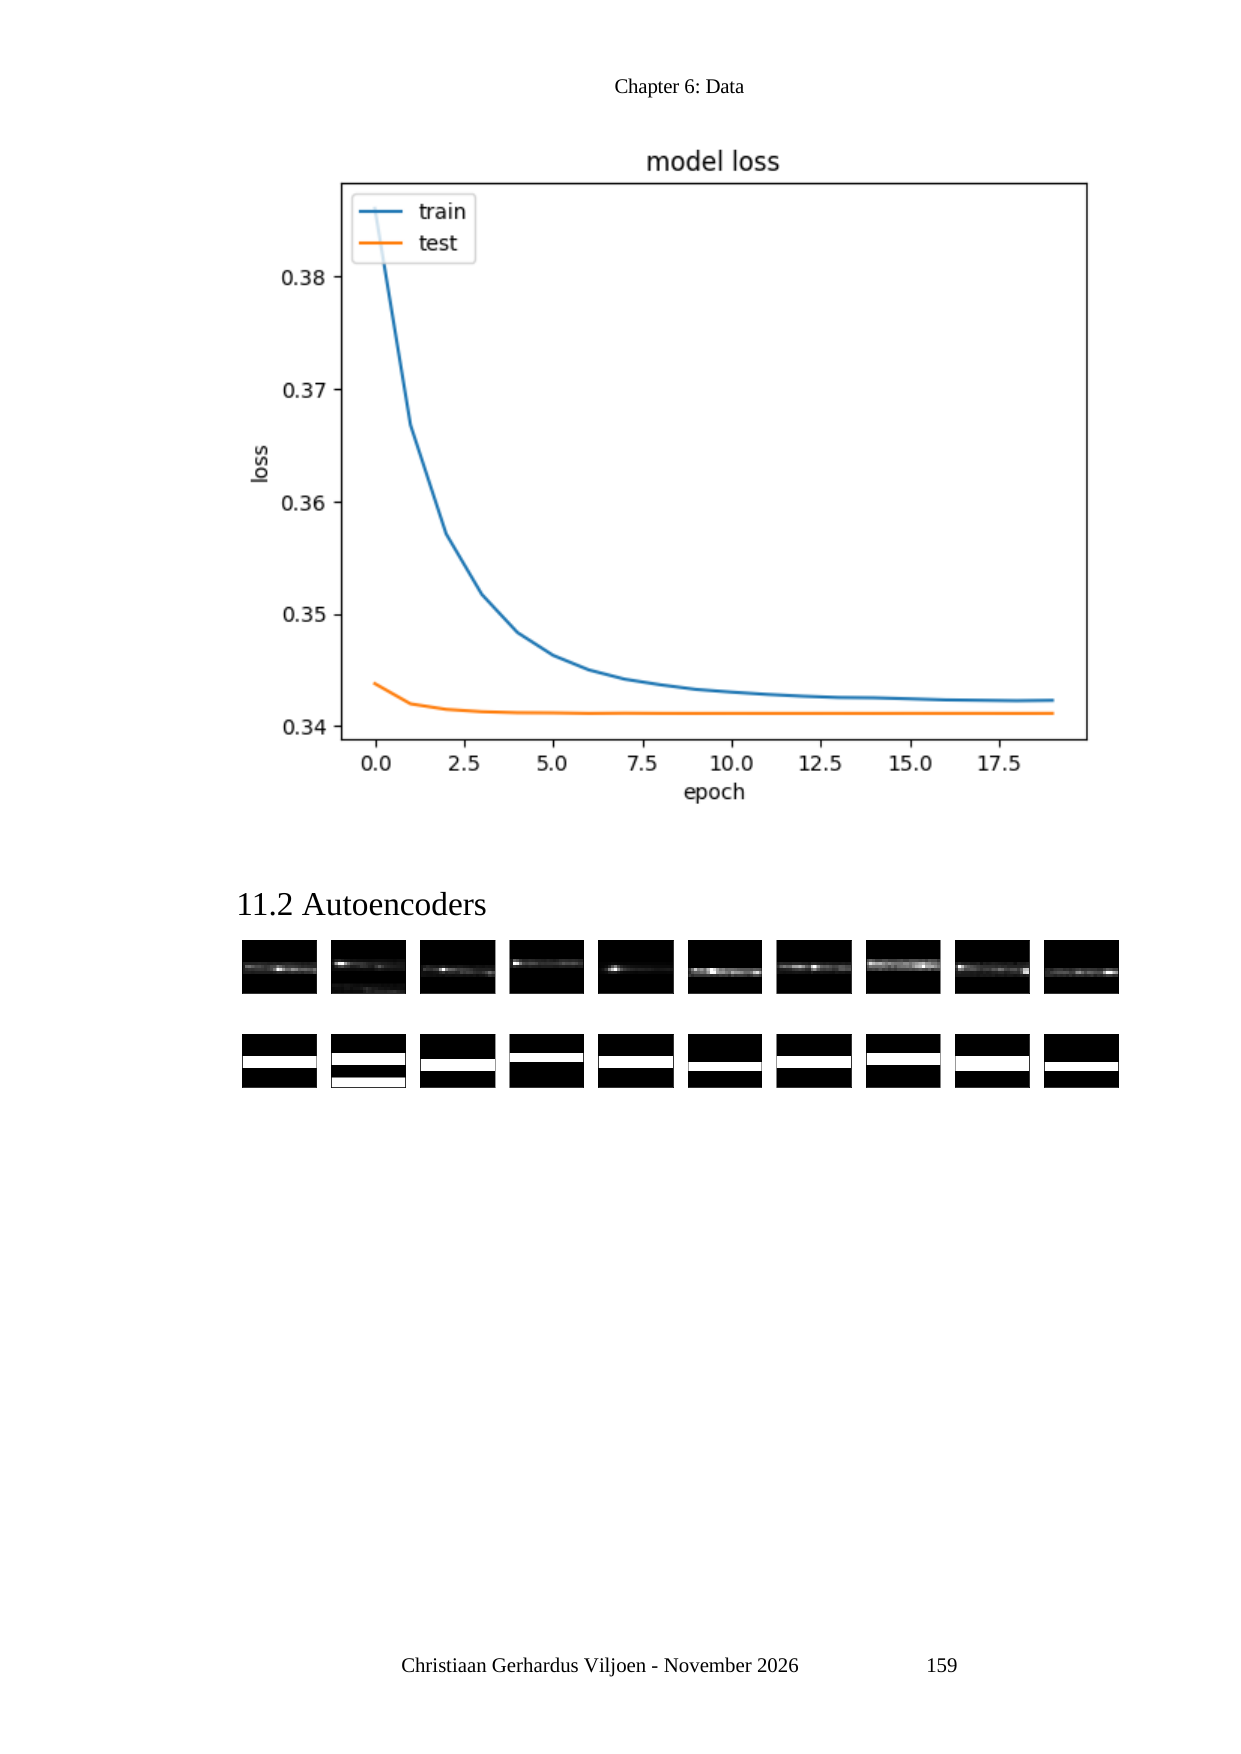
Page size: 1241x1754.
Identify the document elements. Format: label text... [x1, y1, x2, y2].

picture [236, 135, 1105, 819]
subtitle Autoencoders [236, 884, 1122, 923]
picture [236, 935, 1123, 1092]
